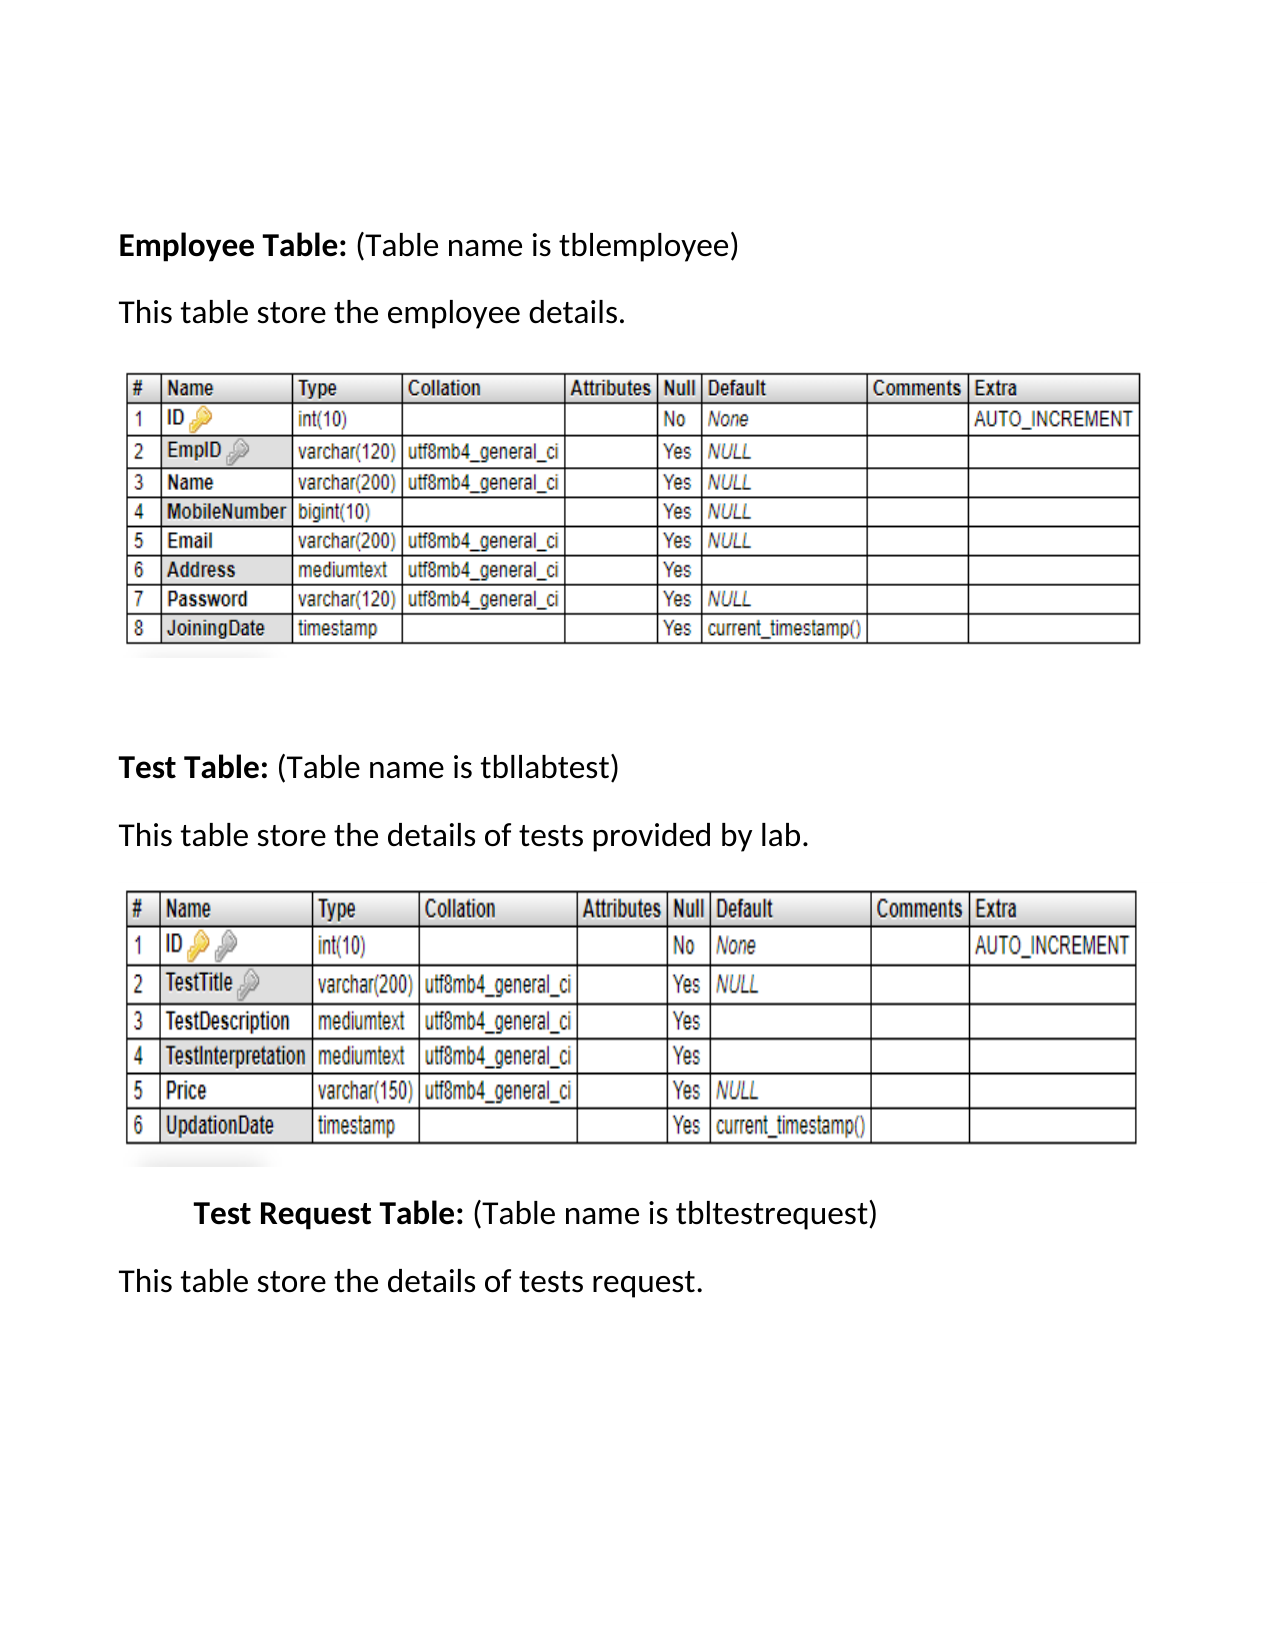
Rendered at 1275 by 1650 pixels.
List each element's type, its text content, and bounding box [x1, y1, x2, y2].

text Test Request Table: (Table name is tbltestrequest) [89, 1192, 1245, 1233]
text This table store the details of tests provided by lab. [14, 813, 1245, 854]
text This table store the details of tests request. [14, 1260, 1245, 1300]
text This table store the employee details. [14, 291, 1245, 332]
text Employee Table: (Table name is tblemployee) [14, 224, 1245, 264]
picture [118, 359, 1275, 658]
text Test Table: (Table name is tbllabtest) [14, 746, 1245, 787]
picture [118, 881, 1267, 1167]
